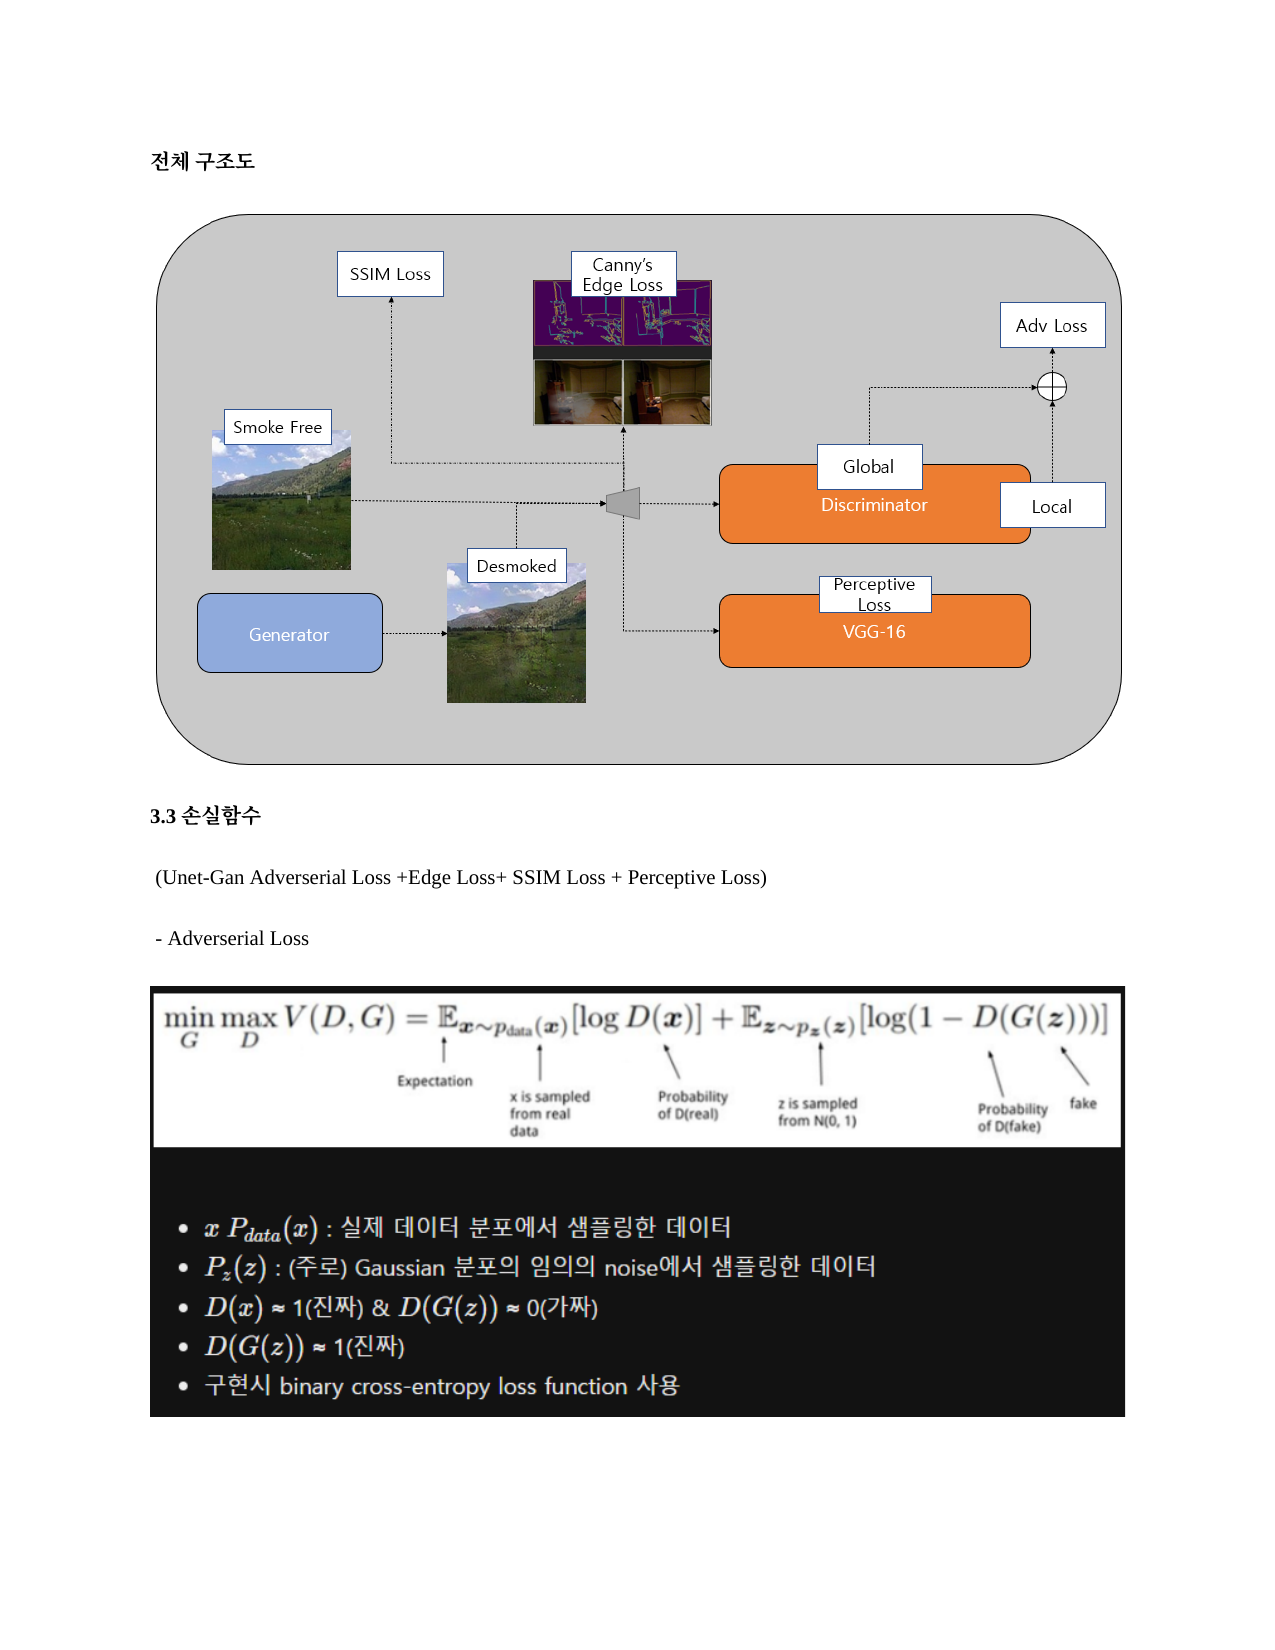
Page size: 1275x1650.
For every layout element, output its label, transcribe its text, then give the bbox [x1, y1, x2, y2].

text 전체 구조도 [150, 150, 1125, 174]
picture [150, 986, 1125, 1417]
text (Unet-Gan Adverserial Loss +Edge Loss+ SSIM Loss + Perceptive Loss) [150, 865, 1125, 889]
text 3.3 손실함수 [150, 804, 1125, 828]
text - Adverserial Loss [150, 926, 1125, 950]
picture [150, 210, 1125, 768]
